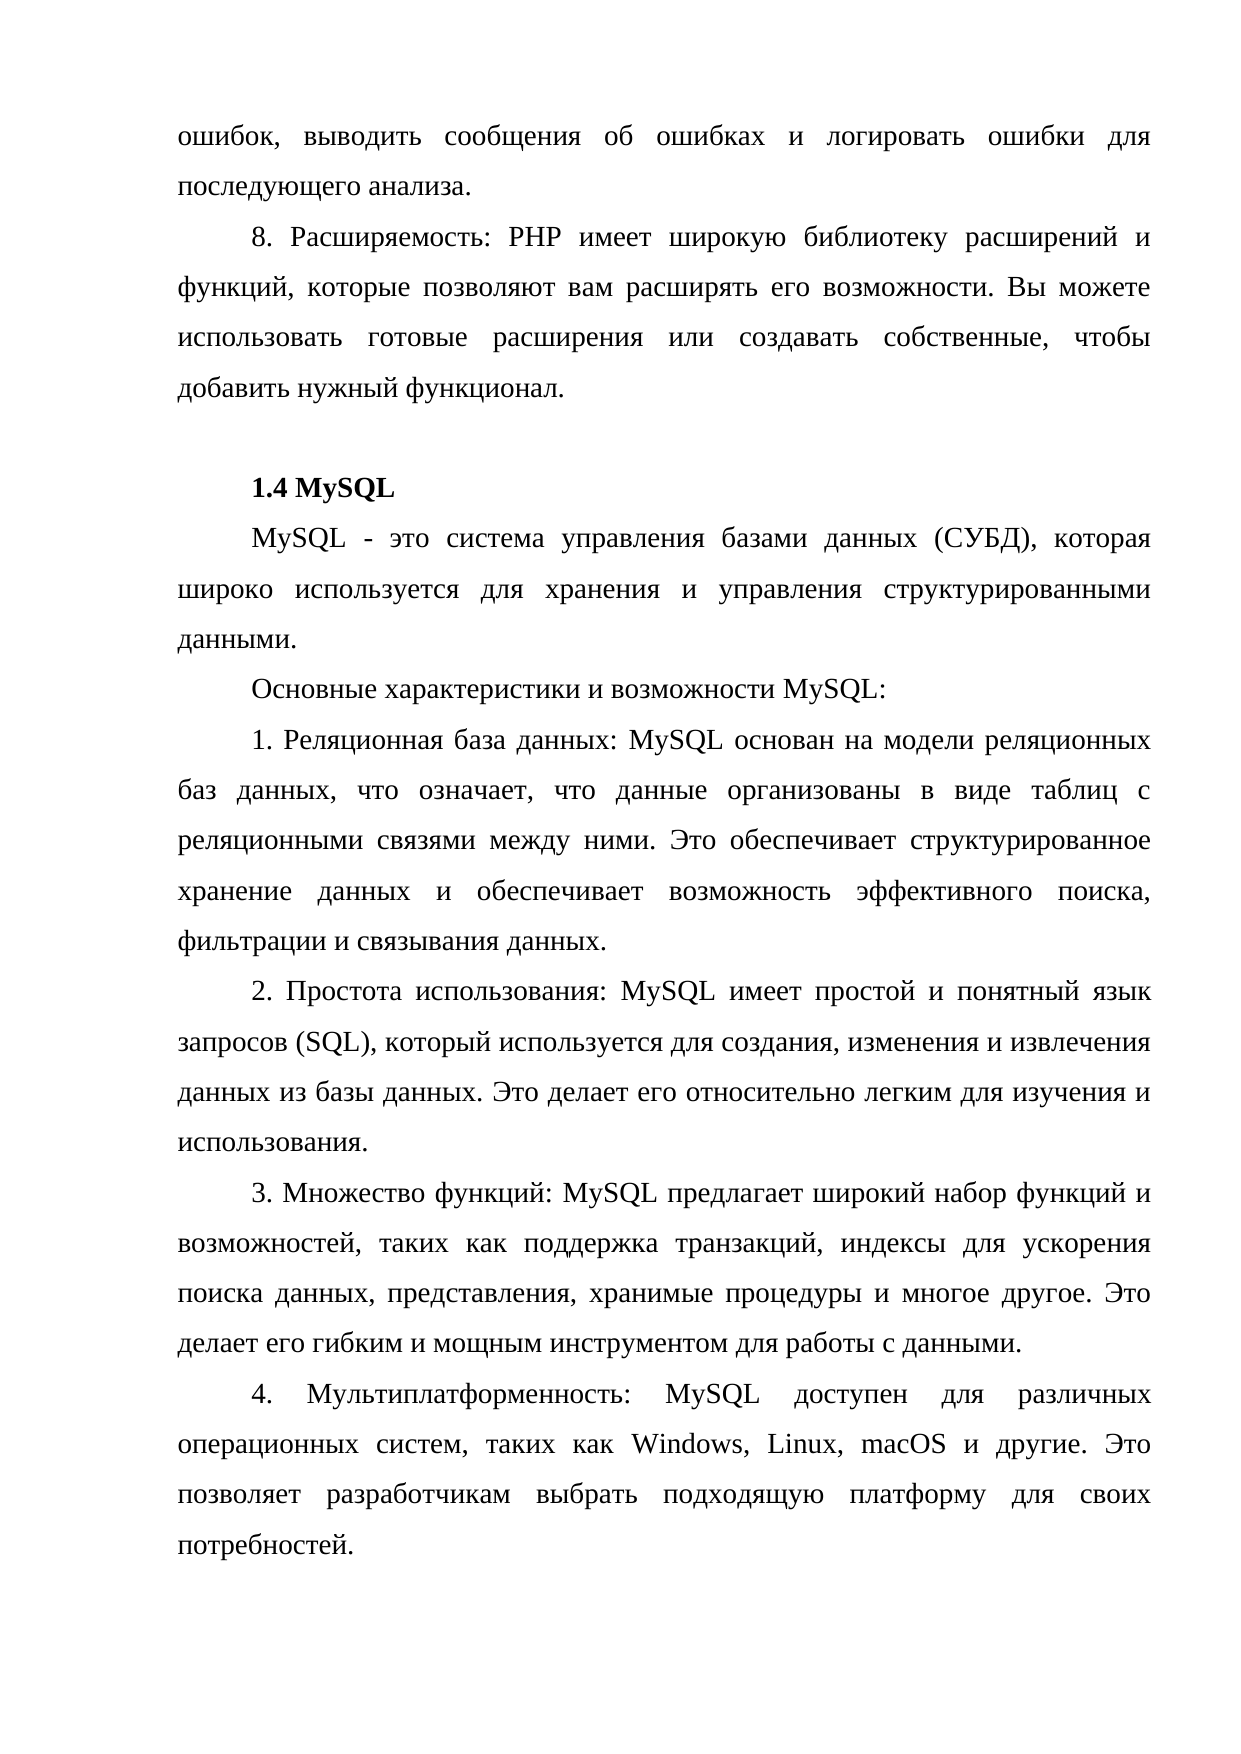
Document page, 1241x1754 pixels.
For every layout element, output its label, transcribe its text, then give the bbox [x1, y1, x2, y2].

text 2. Простота использования: MySQL имеет простой и понятный язык запросов (SQL), который используется для создания, изменения и извлечения данных из базы данных. Это делает его относительно легким для изучения и использования. [177, 973, 1152, 1158]
text 3. Множество функций: MySQL предлагает широкий набор функций и возможностей, таких как поддержка транзакций, индексы для ускорения поиска данных, представления, хранимые процедуры и многое другое. Это делает его гибким и мощным инструментом для работы с данными. [177, 1175, 1152, 1359]
text Основные характеристики и возможности MySQL: [177, 672, 1152, 705]
text 4. Мультиплатформенность: MySQL доступен для различных операционных систем, таких как Windows, Linux, macOS и другие. Это позволяет разработчикам выбрать подходящую платформу для своих потребностей. [177, 1376, 1152, 1560]
list MySQL [251, 470, 1152, 504]
text 8. Расширяемость: PHP имеет широкую библиотеку расширений и функций, которые позволяют вам расширять его возможности. Вы можете использовать готовые расширения или создавать собственные, чтобы добавить нужный функционал. [177, 219, 1152, 403]
text MySQL - это система управления базами данных (СУБД), которая широко используется для хранения и управления структурированными данными. [177, 521, 1152, 655]
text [177, 118, 1152, 202]
text 1. Реляционная база данных: MySQL основан на модели реляционных баз данных, что означает, что данные организованы в виде таблиц с реляционными связями между ними. Это обеспечивает структурированное хранение данных и обеспечивает возможность эффективного поиска, фильтрации и связывания данных. [177, 722, 1152, 957]
